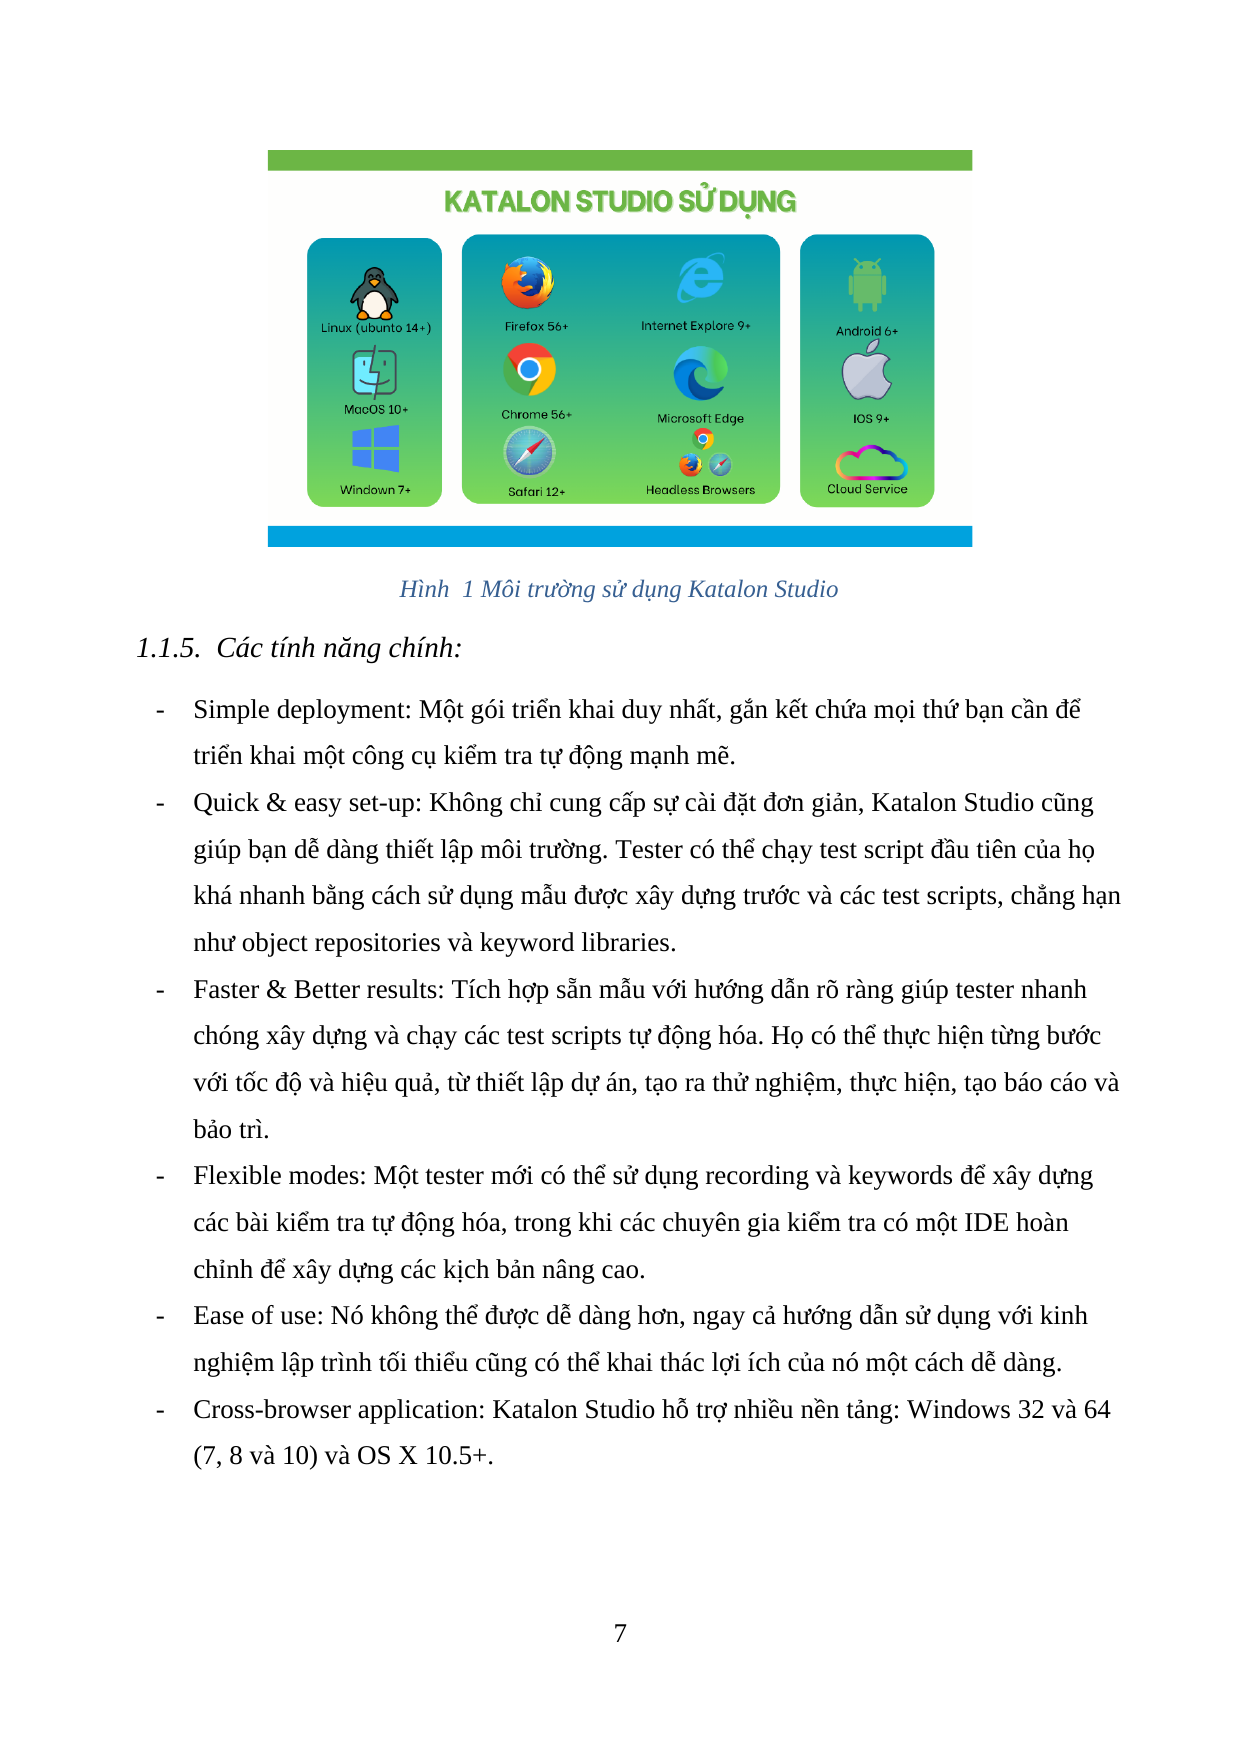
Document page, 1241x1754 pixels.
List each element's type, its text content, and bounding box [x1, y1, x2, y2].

subtitle Các tính năng chính: [136, 630, 1122, 663]
list Faster & Better results: Tích hợp sẵn mẫu với hướng dẫn rõ ràng giúp tester nhanh chóng xây dựng và chạy các test scripts tự động hóa. Họ có thể thực hiện từng bước với tốc độ và hiệu quả, từ thiết lập dự án, tạo ra thử nghiệm, thực hiện, tạo báo cáo và bảo trì. [156, 973, 1122, 1144]
picture [267, 150, 973, 525]
list Quick & easy set-up: Không chỉ cung cấp sự cài đặt đơn giản, Katalon Studio cũng giúp bạn dễ dàng thiết lập môi trường. Tester có thể chạy test script đầu tiên của họ khá nhanh bằng cách sử dụng mẫu được xây dựng trước và các test scripts, chẳng hạn như object repositories và keyword libraries. [156, 786, 1122, 957]
list Cross-browser application: Katalon Studio hỗ trợ nhiều nền tảng: Windows 32 và 64 (7, 8 và 10) và OS X 10.5+. [156, 1393, 1122, 1471]
subtitle Hình 1 Môi trường sử dụng Katalon Studio [118, 574, 1122, 603]
list Ease of use: Nó không thể được dễ dàng hơn, ngay cả hướng dẫn sử dụng với kinh nghiệm lập trình tối thiểu cũng có thể khai thác lợi ích của nó một cách dễ dàng. [156, 1299, 1122, 1377]
list Simple deployment: Một gói triển khai duy nhất, gắn kết chứa mọi thứ bạn cần để triển khai một công cụ kiểm tra tự động mạnh mẽ. [156, 693, 1122, 771]
list Flexible modes: Một tester mới có thể sử dụng recording và keywords để xây dựng các bài kiểm tra tự động hóa, trong khi các chuyên gia kiểm tra có một IDE hoàn chỉnh để xây dựng các kịch bản nâng cao. [156, 1159, 1122, 1284]
